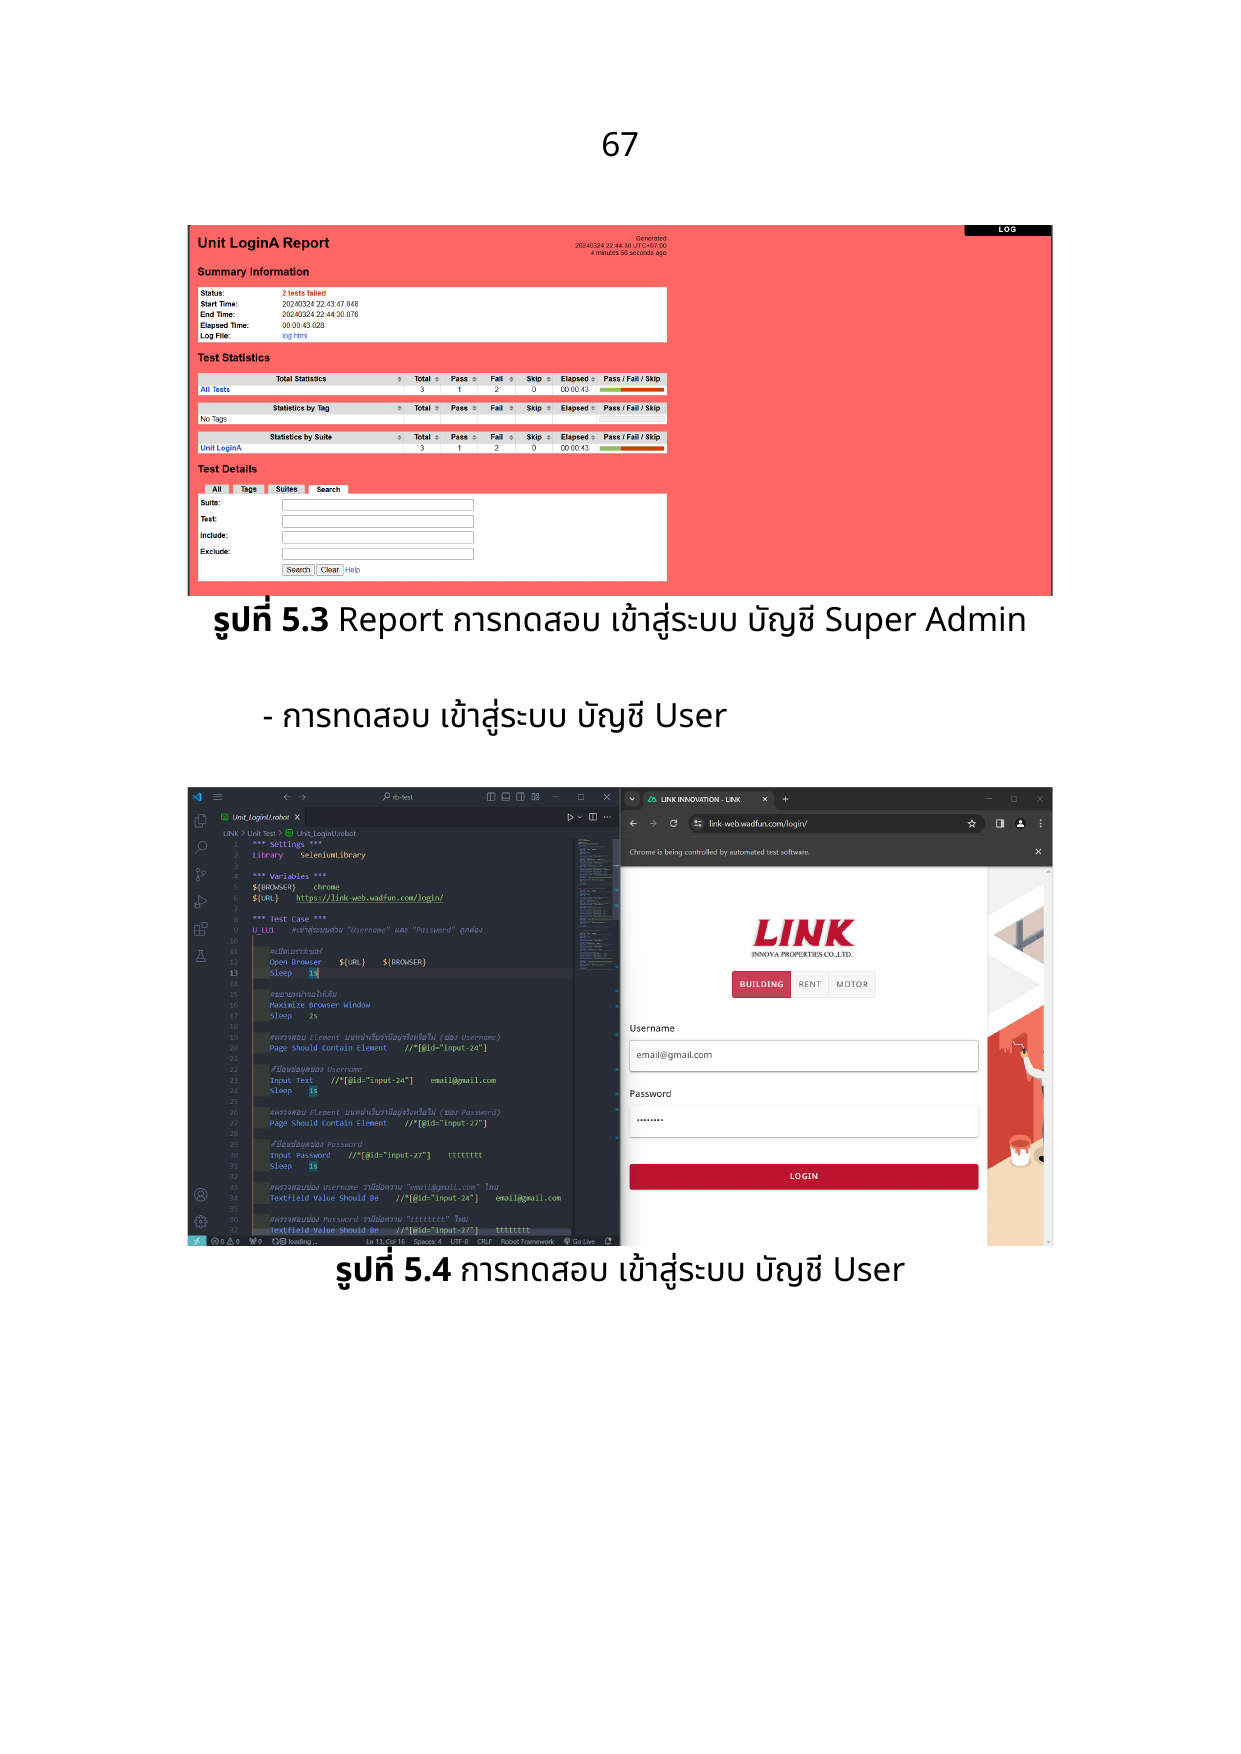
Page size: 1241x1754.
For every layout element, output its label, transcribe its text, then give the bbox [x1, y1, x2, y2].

picture [187, 787, 1053, 1246]
text รูปที่ 5.4 การทดสอบ เข้าสู่ระบบ บัญชี User [187, 1246, 1053, 1296]
picture [187, 225, 1053, 596]
text - การทดสอบ เข้าสู่ระบบ บัญชี User [187, 691, 1053, 742]
text รูปที่ 5.3 Report การทดสอบ เข้าสู่ระบบ บัญชี Super Admin [187, 596, 1053, 646]
